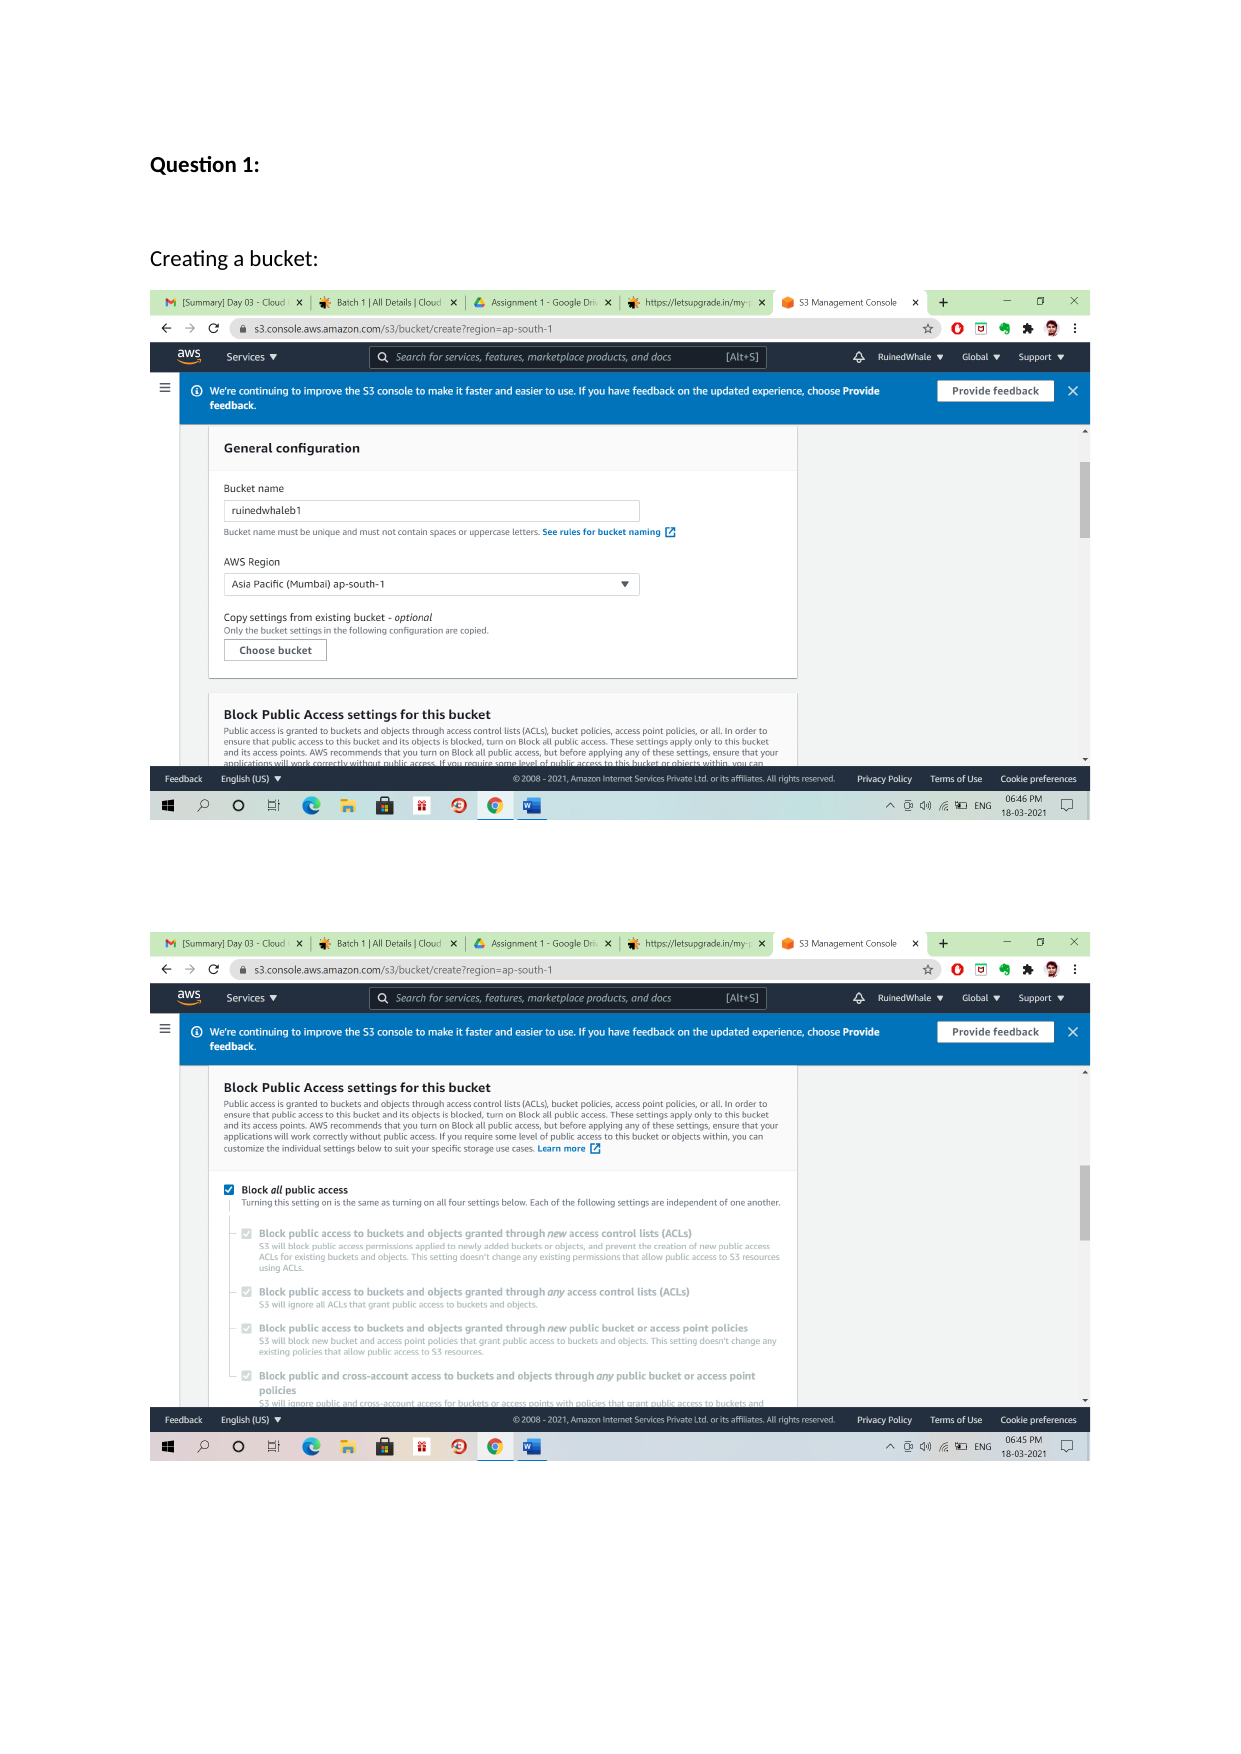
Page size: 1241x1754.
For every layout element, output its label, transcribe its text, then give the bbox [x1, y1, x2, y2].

picture [150, 290, 1091, 820]
picture [150, 932, 1091, 1461]
text Creating a bucket: [150, 244, 1090, 272]
text Question 1: [150, 150, 1090, 178]
